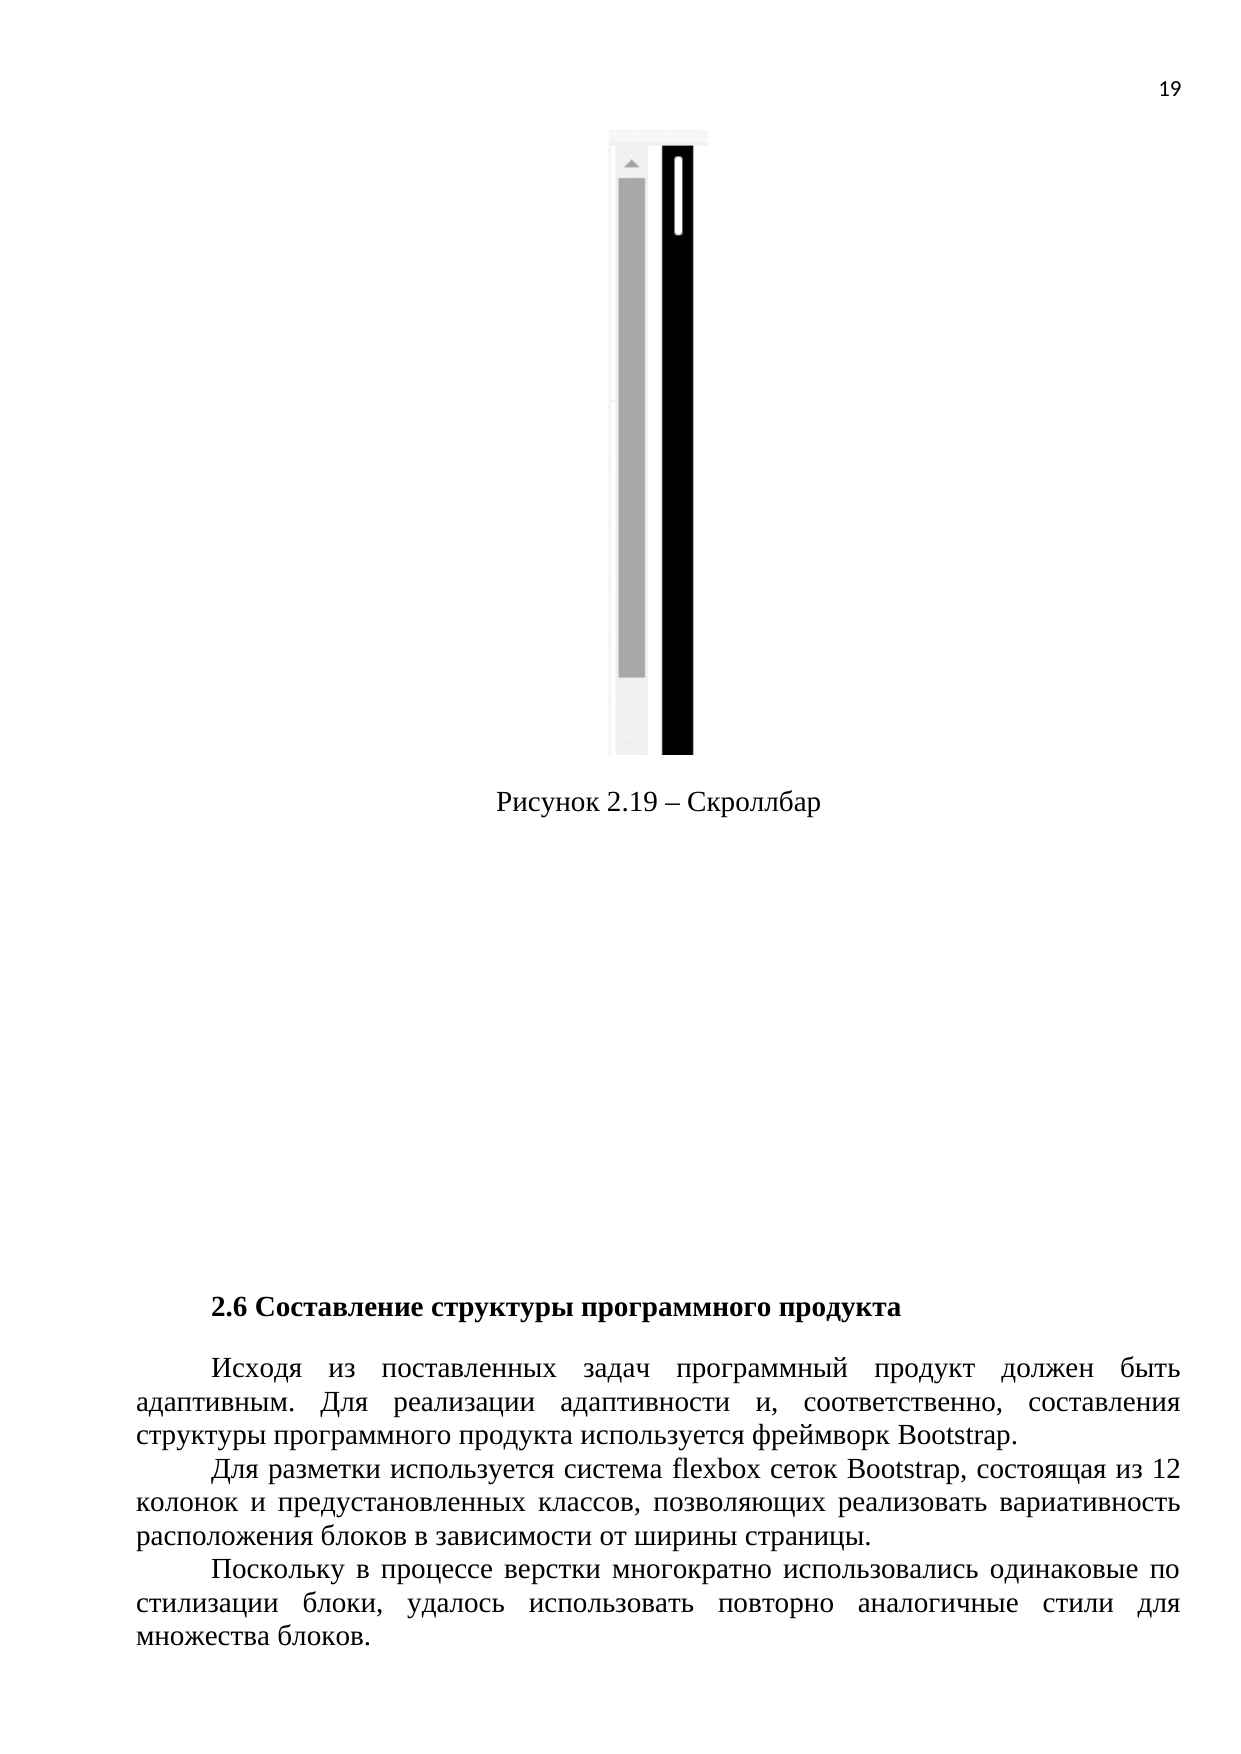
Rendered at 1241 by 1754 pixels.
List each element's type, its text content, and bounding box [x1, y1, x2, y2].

text Рисунок 2.19 – Скроллбар [136, 784, 1181, 817]
subtitle 2.6 Составление структуры программного продукта [136, 1289, 1181, 1323]
text Исходя из поставленных задач программный продукт должен быть адаптивным. Для реализации адаптивности и, соответственно, составления структуры программного продукта используется фреймворк Bootstrap. [136, 1350, 1181, 1451]
picture [608, 130, 709, 755]
text Поскольку в процессе верстки многократно использовались одинаковые по стилизации блоки, удалось использовать повторно аналогичные стили для множества блоков. [136, 1551, 1181, 1652]
text Для разметки используется система flexbox сеток Bootstrap, состоящая из 12 колонок и предустановленных классов, позволяющих реализовать вариативность расположения блоков в зависимости от ширины страницы. [136, 1451, 1181, 1551]
